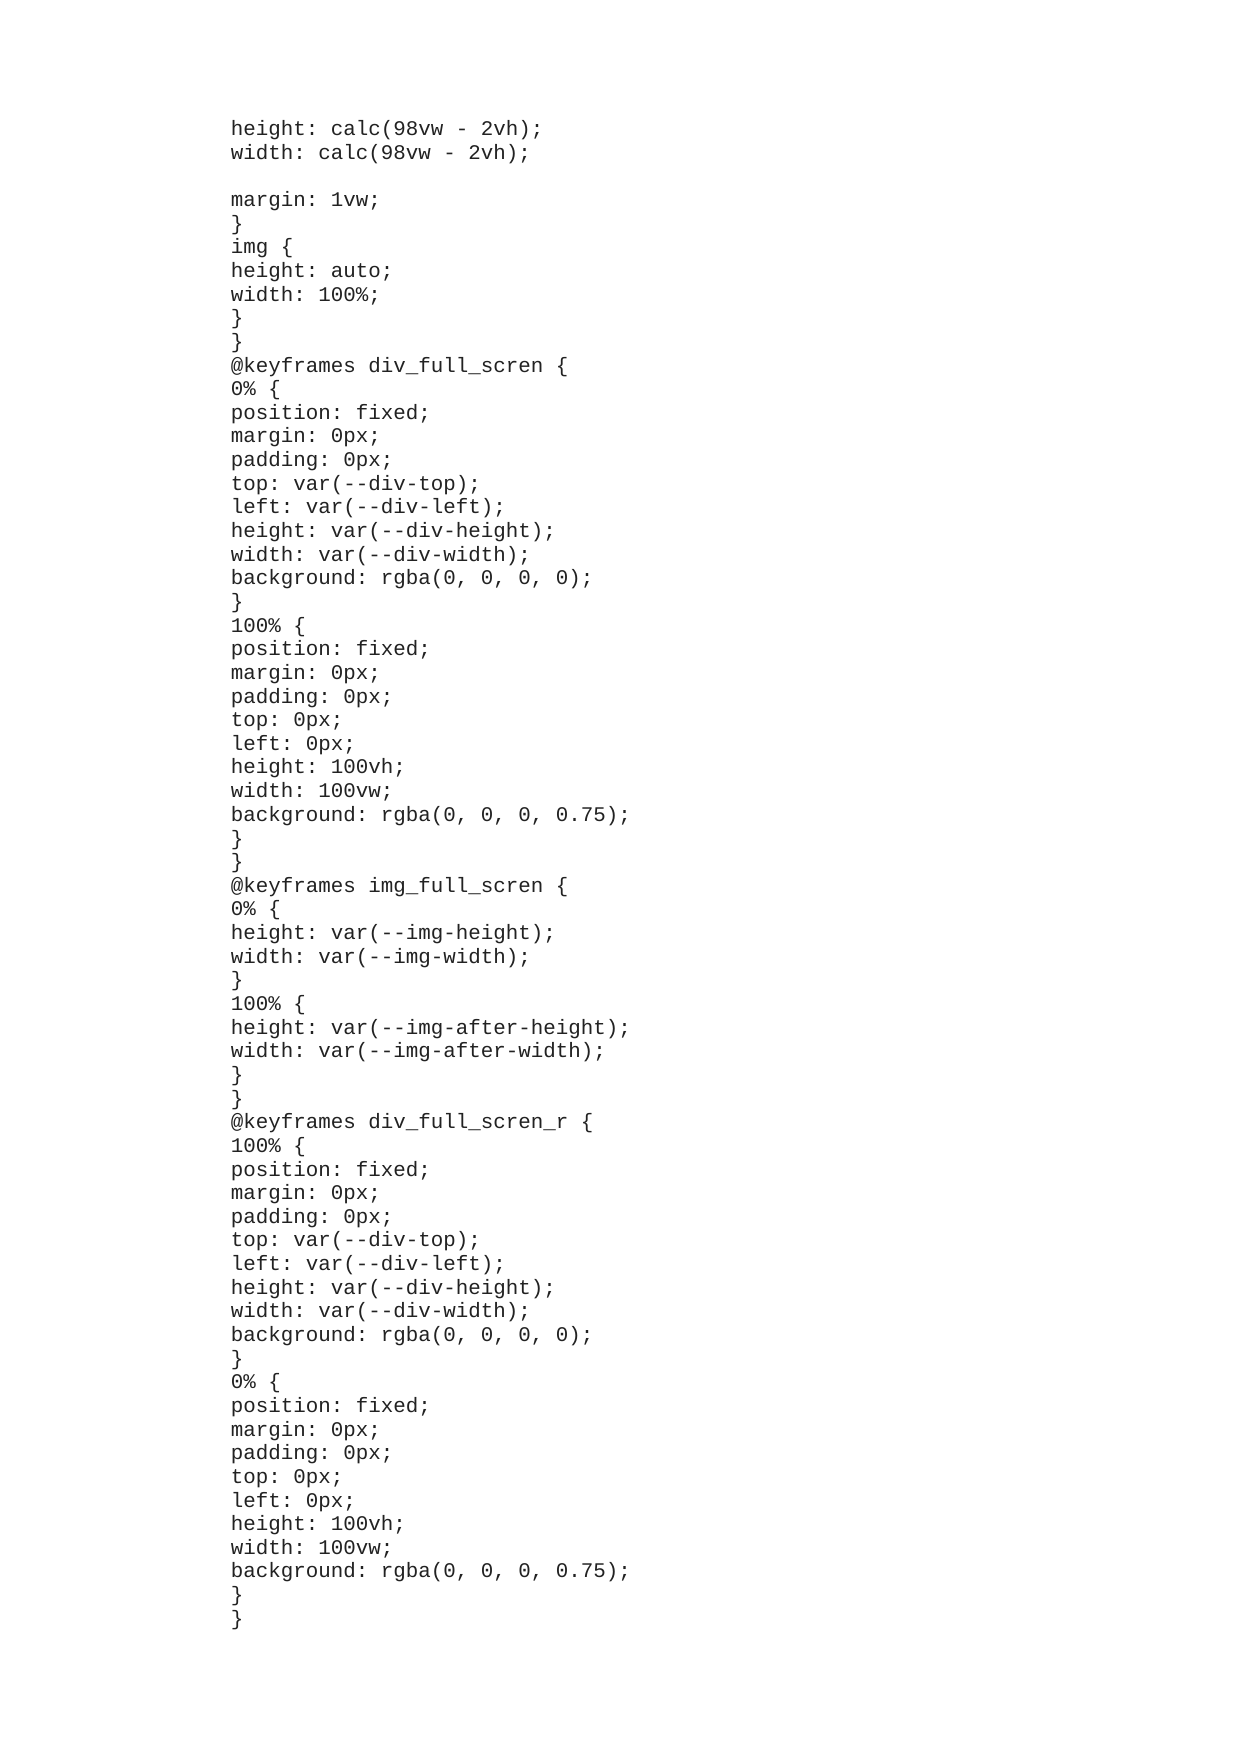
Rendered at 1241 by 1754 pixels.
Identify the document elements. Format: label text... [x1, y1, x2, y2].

text top: 0px; [118, 1466, 1152, 1489]
text } [118, 213, 1152, 236]
text padding: 0px; [118, 1206, 1152, 1229]
text position: fixed; [118, 1395, 1152, 1419]
text img { [118, 236, 1152, 260]
text padding: 0px; [118, 449, 1152, 473]
text background: rgba(0, 0, 0, 0.75); [118, 1561, 1152, 1584]
text 0% { [118, 898, 1152, 922]
text } [118, 331, 1152, 354]
text height: auto; [118, 260, 1152, 284]
text 100% { [118, 993, 1152, 1017]
text height: var(--div-height); [118, 520, 1152, 544]
text } [118, 969, 1152, 993]
text } [118, 1064, 1152, 1088]
text margin: 1vw; [118, 189, 1152, 213]
text top: 0px; [118, 709, 1152, 733]
text width: calc(98vw - 2vh); [118, 142, 1152, 165]
text } [118, 307, 1152, 331]
text @keyframes div_full_scren_r { [118, 1111, 1152, 1135]
text } [118, 1088, 1152, 1111]
text background: rgba(0, 0, 0, 0); [118, 1324, 1152, 1348]
text @keyframes div_full_scren { [118, 354, 1152, 378]
text left: 0px; [118, 733, 1152, 757]
text width: var(--div-width); [118, 1300, 1152, 1324]
text width: var(--img-after-width); [118, 1040, 1152, 1064]
text height: 100vh; [118, 757, 1152, 780]
text background: rgba(0, 0, 0, 0.75); [118, 804, 1152, 827]
text @keyframes img_full_scren { [118, 875, 1152, 898]
text width: 100%; [118, 284, 1152, 307]
text top: var(--div-top); [118, 473, 1152, 496]
text background: rgba(0, 0, 0, 0); [118, 567, 1152, 591]
text width: 100vw; [118, 780, 1152, 804]
text 0% { [118, 378, 1152, 402]
text position: fixed; [118, 638, 1152, 662]
text } [118, 827, 1152, 851]
text } [118, 851, 1152, 875]
text width: var(--img-width); [118, 946, 1152, 969]
text height: var(--img-after-height); [118, 1017, 1152, 1040]
text left: 0px; [118, 1489, 1152, 1513]
text height: calc(98vw - 2vh); [118, 118, 1152, 142]
text padding: 0px; [118, 1442, 1152, 1466]
text } [118, 1584, 1152, 1608]
text 0% { [118, 1371, 1152, 1395]
text } [118, 1348, 1152, 1371]
text padding: 0px; [118, 686, 1152, 709]
text position: fixed; [118, 1158, 1152, 1182]
text margin: 0px; [118, 1182, 1152, 1206]
text left: var(--div-left); [118, 496, 1152, 520]
text position: fixed; [118, 402, 1152, 426]
text margin: 0px; [118, 1419, 1152, 1442]
text height: 100vh; [118, 1513, 1152, 1537]
text 100% { [118, 1135, 1152, 1158]
text height: var(--div-height); [118, 1277, 1152, 1300]
text margin: 0px; [118, 426, 1152, 449]
text } [118, 1608, 1152, 1631]
text } [118, 591, 1152, 615]
text width: var(--div-width); [118, 544, 1152, 567]
text 100% { [118, 615, 1152, 638]
text margin: 0px; [118, 662, 1152, 686]
text top: var(--div-top); [118, 1229, 1152, 1253]
text left: var(--div-left); [118, 1253, 1152, 1277]
text height: var(--img-height); [118, 922, 1152, 946]
text width: 100vw; [118, 1537, 1152, 1561]
